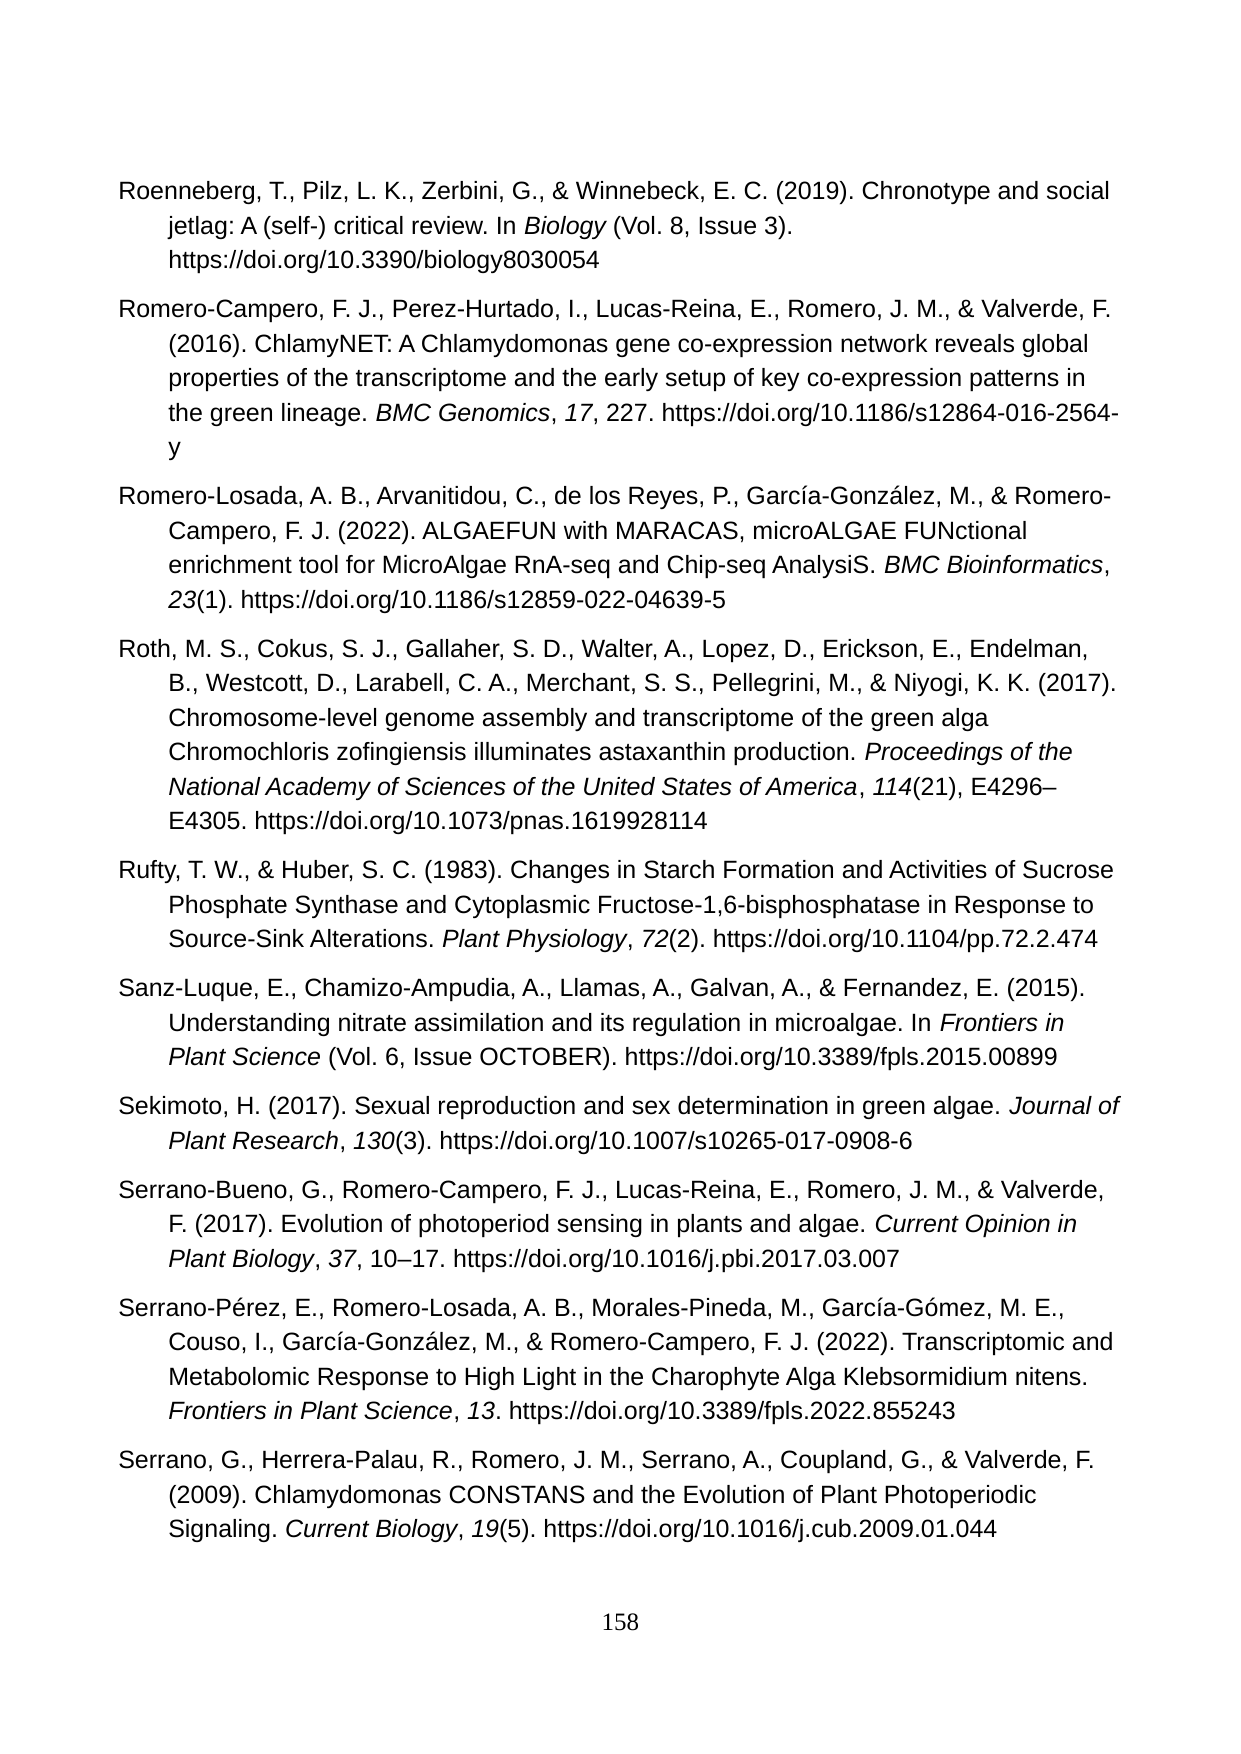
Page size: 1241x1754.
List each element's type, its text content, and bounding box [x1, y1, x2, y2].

text Sanz-Luque, E., Chamizo-Ampudia, A., Llamas, A., Galvan, A., & Fernandez, E. (2015). Understanding nitrate assimilation and its regulation in microalgae. In Frontiers in Plant Science (Vol. 6, Issue OCTOBER). https://doi.org/10.3389/fpls.2015.00899 [118, 973, 1122, 1071]
text Romero-Campero, F. J., Perez-Hurtado, I., Lucas-Reina, E., Romero, J. M., & Valverde, F. (2016). ChlamyNET: A Chlamydomonas gene co-expression network reveals global properties of the transcriptome and the early setup of key co-expression patterns in the green lineage. BMC Genomics, 17, 227. https://doi.org/10.1186/s12864-016-2564-y [118, 294, 1122, 461]
text Rufty, T. W., & Huber, S. C. (1983). Changes in Starch Formation and Activities of Sucrose Phosphate Synthase and Cytoplasmic Fructose-1,6-bisphosphatase in Response to Source-Sink Alterations. Plant Physiology, 72(2). https://doi.org/10.1104/pp.72.2.474 [118, 855, 1122, 953]
text Romero-Losada, A. B., Arvanitidou, C., de los Reyes, P., García-González, M., & Romero-Campero, F. J. (2022). ALGAEFUN with MARACAS, microALGAE FUNctional enrichment tool for MicroAlgae RnA-seq and Chip-seq AnalysiS. BMC Bioinformatics, 23(1). https://doi.org/10.1186/s12859-022-04639-5 [118, 481, 1122, 613]
text Roth, M. S., Cokus, S. J., Gallaher, S. D., Walter, A., Lopez, D., Erickson, E., Endelman, B., Westcott, D., Larabell, C. A., Merchant, S. S., Pellegrini, M., & Niyogi, K. K. (2017). Chromosome-level genome assembly and transcriptome of the green alga Chromochloris zofingiensis illuminates astaxanthin production. Proceedings of the National Academy of Sciences of the United States of America, 114(21), E4296–E4305. https://doi.org/10.1073/pnas.1619928114 [118, 634, 1122, 835]
text Sekimoto, H. (2017). Sexual reproduction and sex determination in green algae. Journal of Plant Research, 130(3). https://doi.org/10.1007/s10265-017-0908-6 [118, 1091, 1122, 1154]
text Serrano-Bueno, G., Romero-Campero, F. J., Lucas-Reina, E., Romero, J. M., & Valverde, F. (2017). Evolution of photoperiod sensing in plants and algae. Current Opinion in Plant Biology, 37, 10–17. https://doi.org/10.1016/j.pbi.2017.03.007 [118, 1175, 1122, 1273]
text Roenneberg, T., Pilz, L. K., Zerbini, G., & Winnebeck, E. C. (2019). Chronotype and social jetlag: A (self-) critical review. In Biology (Vol. 8, Issue 3). https://doi.org/10.3390/biology8030054 [118, 176, 1122, 274]
text Serrano, G., Herrera-Palau, R., Romero, J. M., Serrano, A., Coupland, G., & Valverde, F. (2009). Chlamydomonas CONSTANS and the Evolution of Plant Photoperiodic Signaling. Current Biology, 19(5). https://doi.org/10.1016/j.cub.2009.01.044 [118, 1445, 1122, 1543]
text Serrano-Pérez, E., Romero-Losada, A. B., Morales-Pineda, M., García-Gómez, M. E., Couso, I., García-González, M., & Romero-Campero, F. J. (2022). Transcriptomic and Metabolomic Response to High Light in the Charophyte Alga Klebsormidium nitens. Frontiers in Plant Science, 13. https://doi.org/10.3389/fpls.2022.855243 [118, 1293, 1122, 1425]
